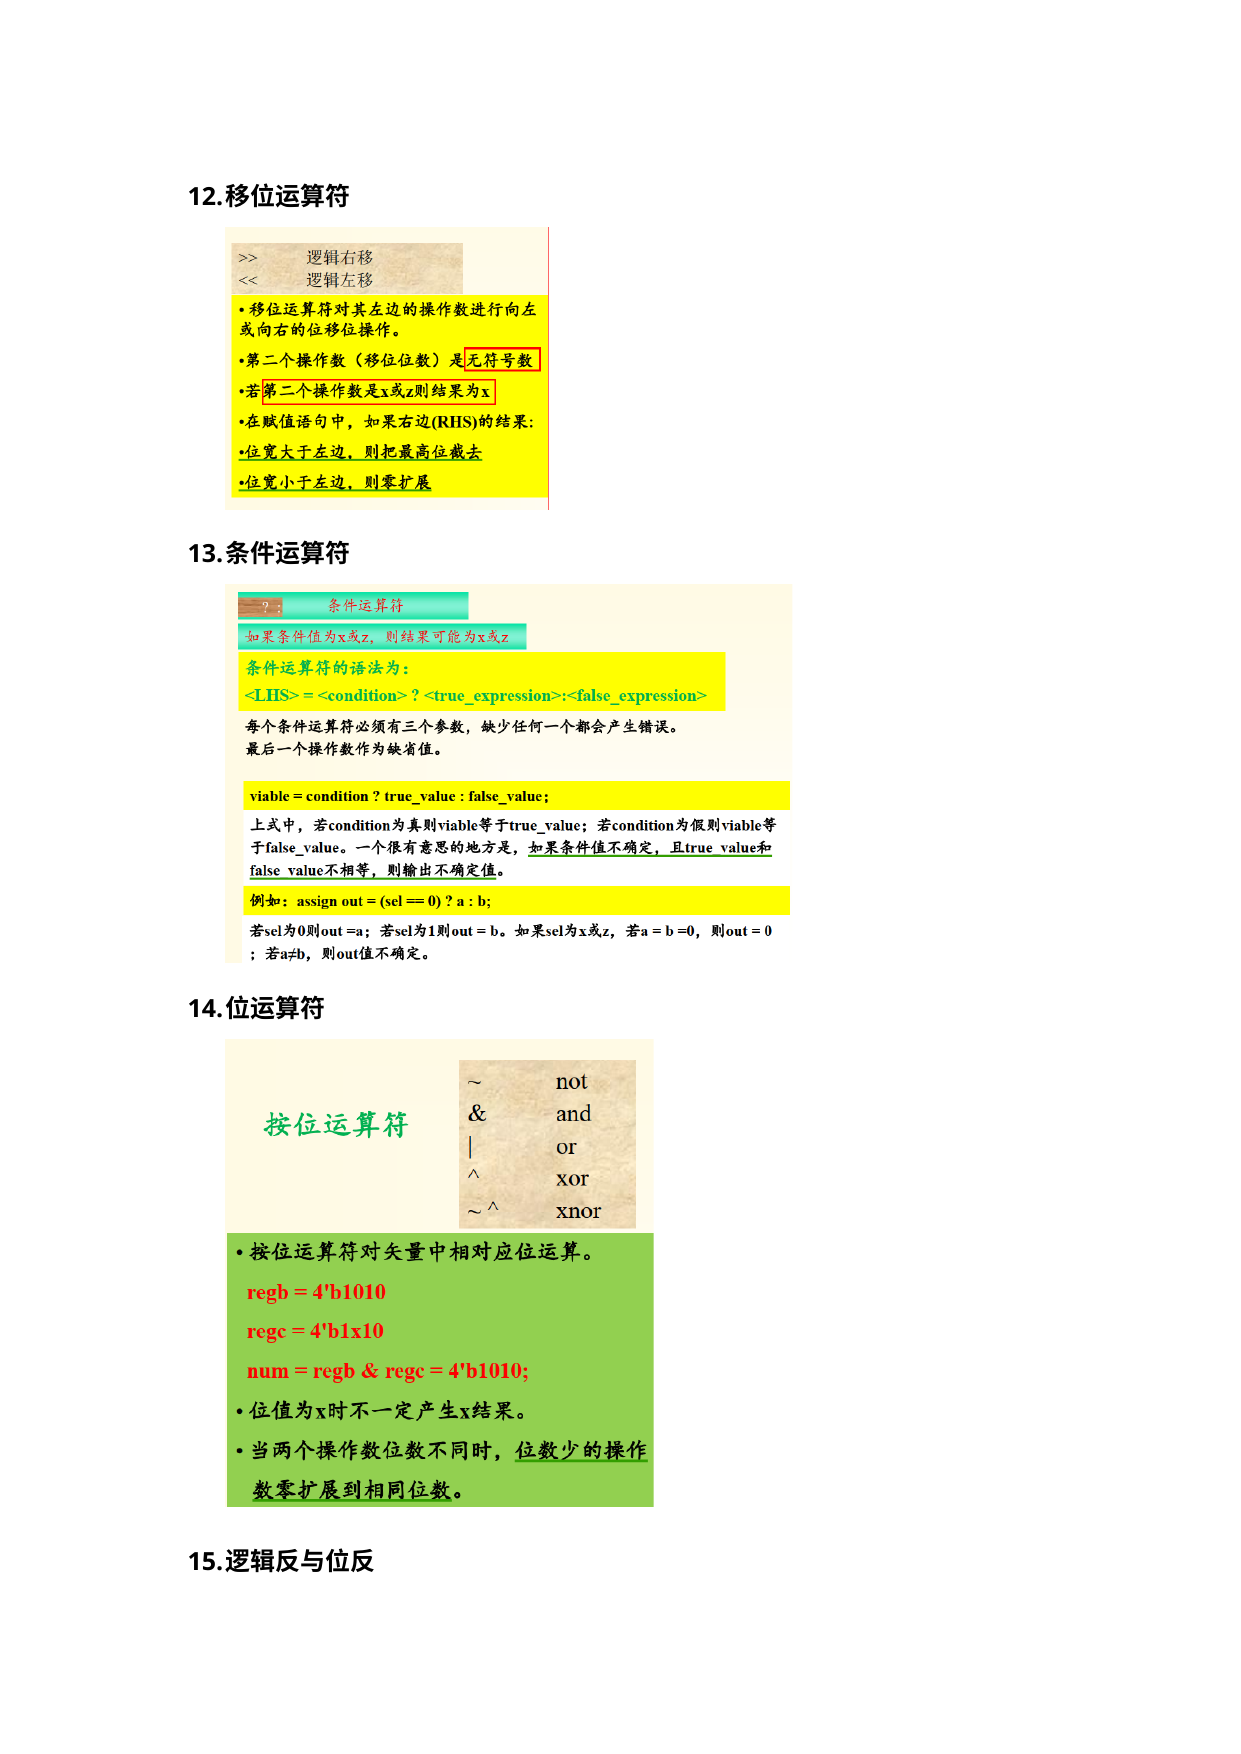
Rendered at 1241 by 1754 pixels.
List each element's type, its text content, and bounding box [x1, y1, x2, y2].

picture [225, 227, 551, 510]
list 移位运算符 [187, 162, 1053, 227]
list 条件运算符 [187, 519, 1053, 584]
list 逻辑反与位反 [187, 1527, 1053, 1592]
picture [225, 1039, 654, 1507]
list 位运算符 [187, 974, 1053, 1039]
picture [225, 584, 793, 963]
